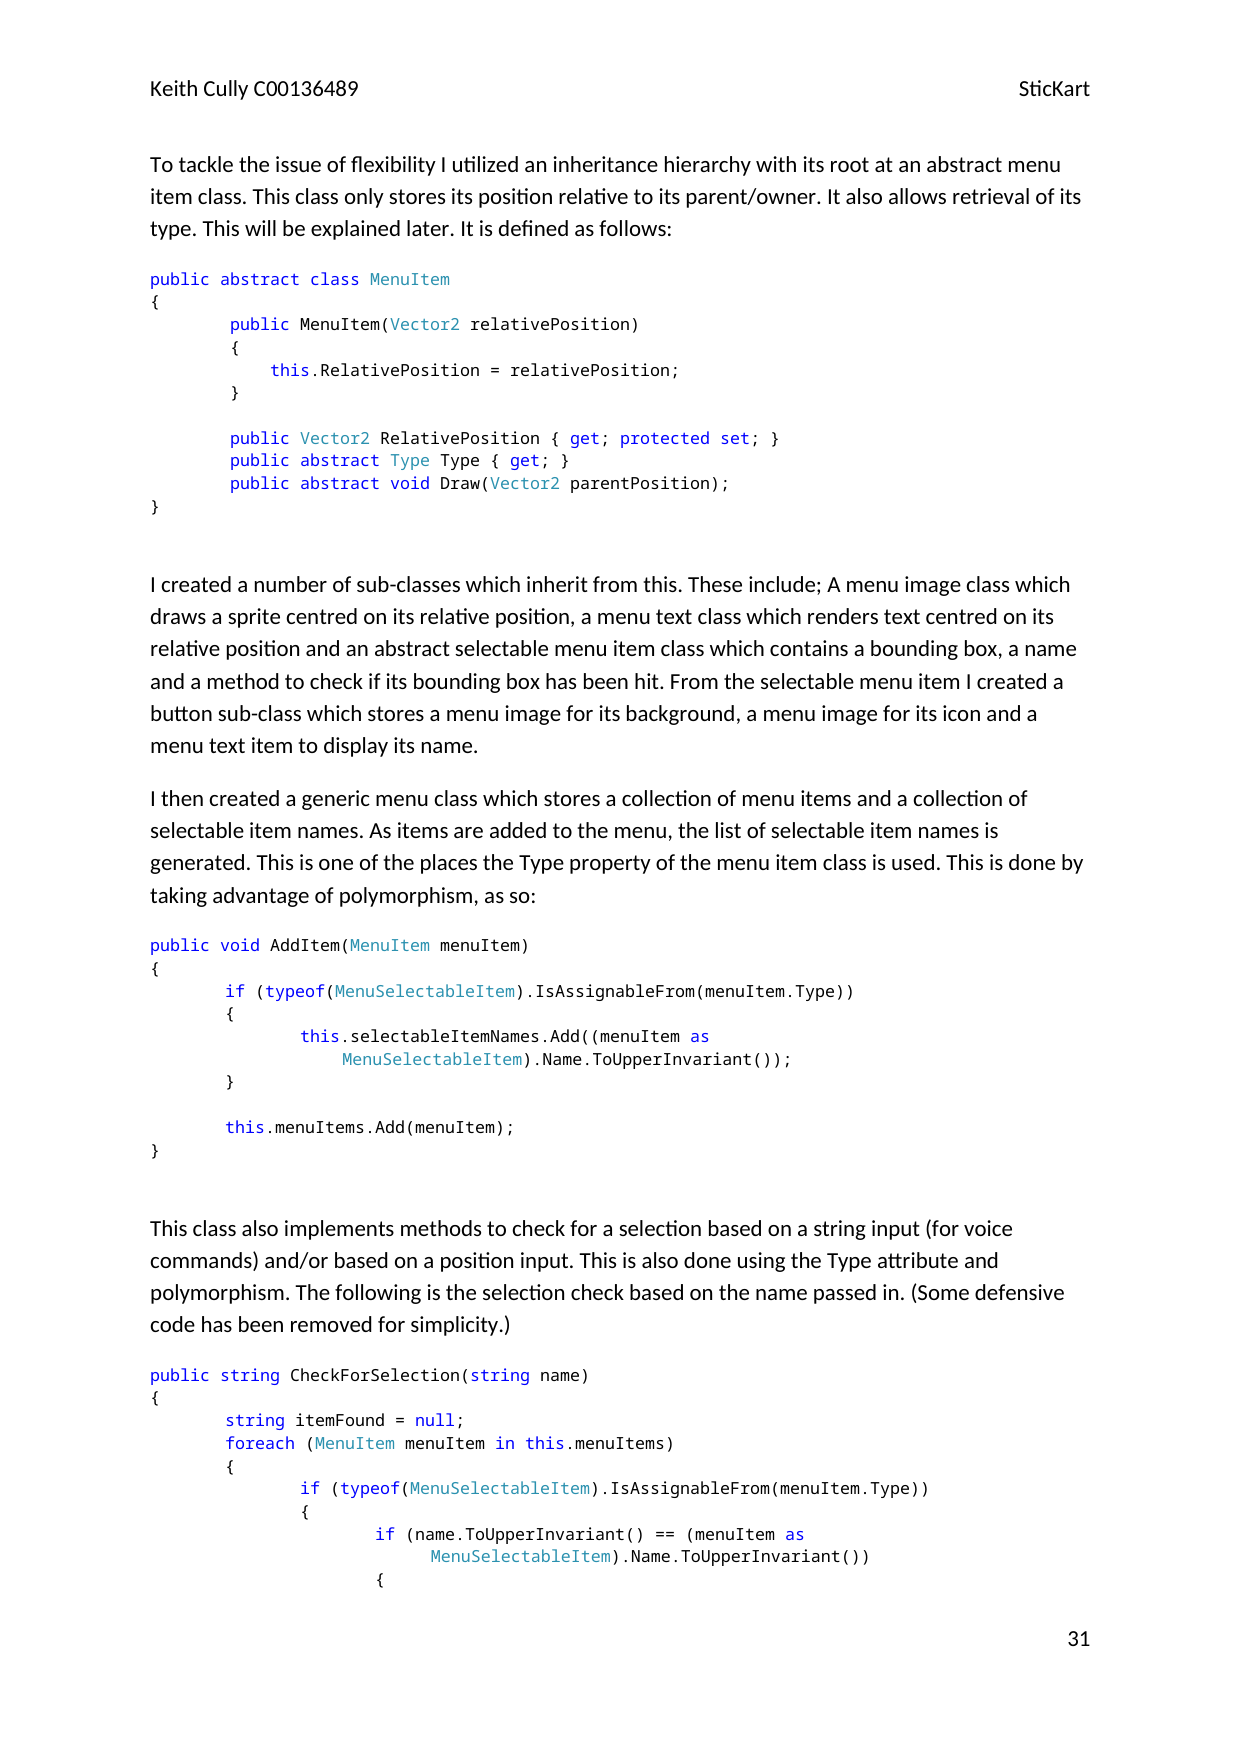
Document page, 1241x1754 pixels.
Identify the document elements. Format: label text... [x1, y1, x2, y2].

text { [150, 290, 1090, 313]
text public Vector2 RelativePosition { get; protected set; } [150, 426, 1090, 449]
text if (typeof(MenuSelectableItem).IsAssignableFrom(menuItem.Type)) [150, 979, 1090, 1002]
text this.selectableItemNames.Add((menuItem as MenuSelectableItem).Name.ToUpperInvariant()); [300, 1024, 1090, 1070]
text public abstract Type Type { get; } [150, 449, 1090, 472]
text public abstract class MenuItem [150, 267, 1090, 290]
text string itemFound = null; [225, 1409, 1090, 1432]
text { [375, 1568, 1090, 1591]
text { [225, 1454, 1090, 1477]
text { [150, 956, 1090, 979]
text } [150, 494, 1090, 517]
text I created a number of sub-classes which inherit from this. These include; A menu image class which draws a sprite centred on its relative position, a menu text class which renders text centred on its relative position and an abstract selectable menu item class which contains a bounding box, a name and a method to check if its bounding box has been hit. From the selectable menu item I created a button sub-class which stores a menu image for its background, a menu image for its icon and a menu text item to display its name. [150, 570, 1090, 759]
text public MenuItem(Vector2 relativePosition) [150, 313, 1090, 336]
text To tackle the issue of flexibility I utilized an inheritance hierarchy with its root at an abstract menu item class. This class only stores its position relative to its parent/owner. It also allows retrieval of its type. This will be explained later. It is defined as follows: [150, 150, 1090, 242]
text public abstract void Draw(Vector2 parentPosition); [150, 472, 1090, 494]
text { [300, 1500, 1090, 1522]
text foreach (MenuItem menuItem in this.menuItems) [225, 1432, 1090, 1454]
text if (name.ToUpperInvariant() == (menuItem as MenuSelectableItem).Name.ToUpperInvariant()) [375, 1522, 1090, 1568]
text public string CheckForSelection(string name) [150, 1363, 1090, 1386]
text public void AddItem(MenuItem menuItem) [150, 934, 1090, 956]
text I then created a generic menu class which stores a collection of menu items and a collection of selectable item names. As items are added to the menu, the list of selectable item names is generated. This is one of the places the Type property of the menu item class is used. This is done by taking advantage of polymorphism, as so: [150, 784, 1090, 909]
text this.RelativePosition = relativePosition; [150, 358, 1090, 381]
text } [150, 1138, 1090, 1161]
text this.menuItems.Add(menuItem); [150, 1115, 1090, 1138]
text This class also implements methods to check for a selection based on a string input (for voice commands) and/or based on a position input. This is also done using the Type attribute and polymorphism. The following is the selection check based on the name passed in. (Some defensive code has been removed for simplicity.) [150, 1214, 1090, 1338]
text { [150, 1386, 1090, 1409]
text } [150, 381, 1090, 404]
text { [150, 1002, 1090, 1024]
text { [150, 336, 1090, 358]
text if (typeof(MenuSelectableItem).IsAssignableFrom(menuItem.Type)) [300, 1477, 1090, 1500]
text } [150, 1070, 1090, 1093]
